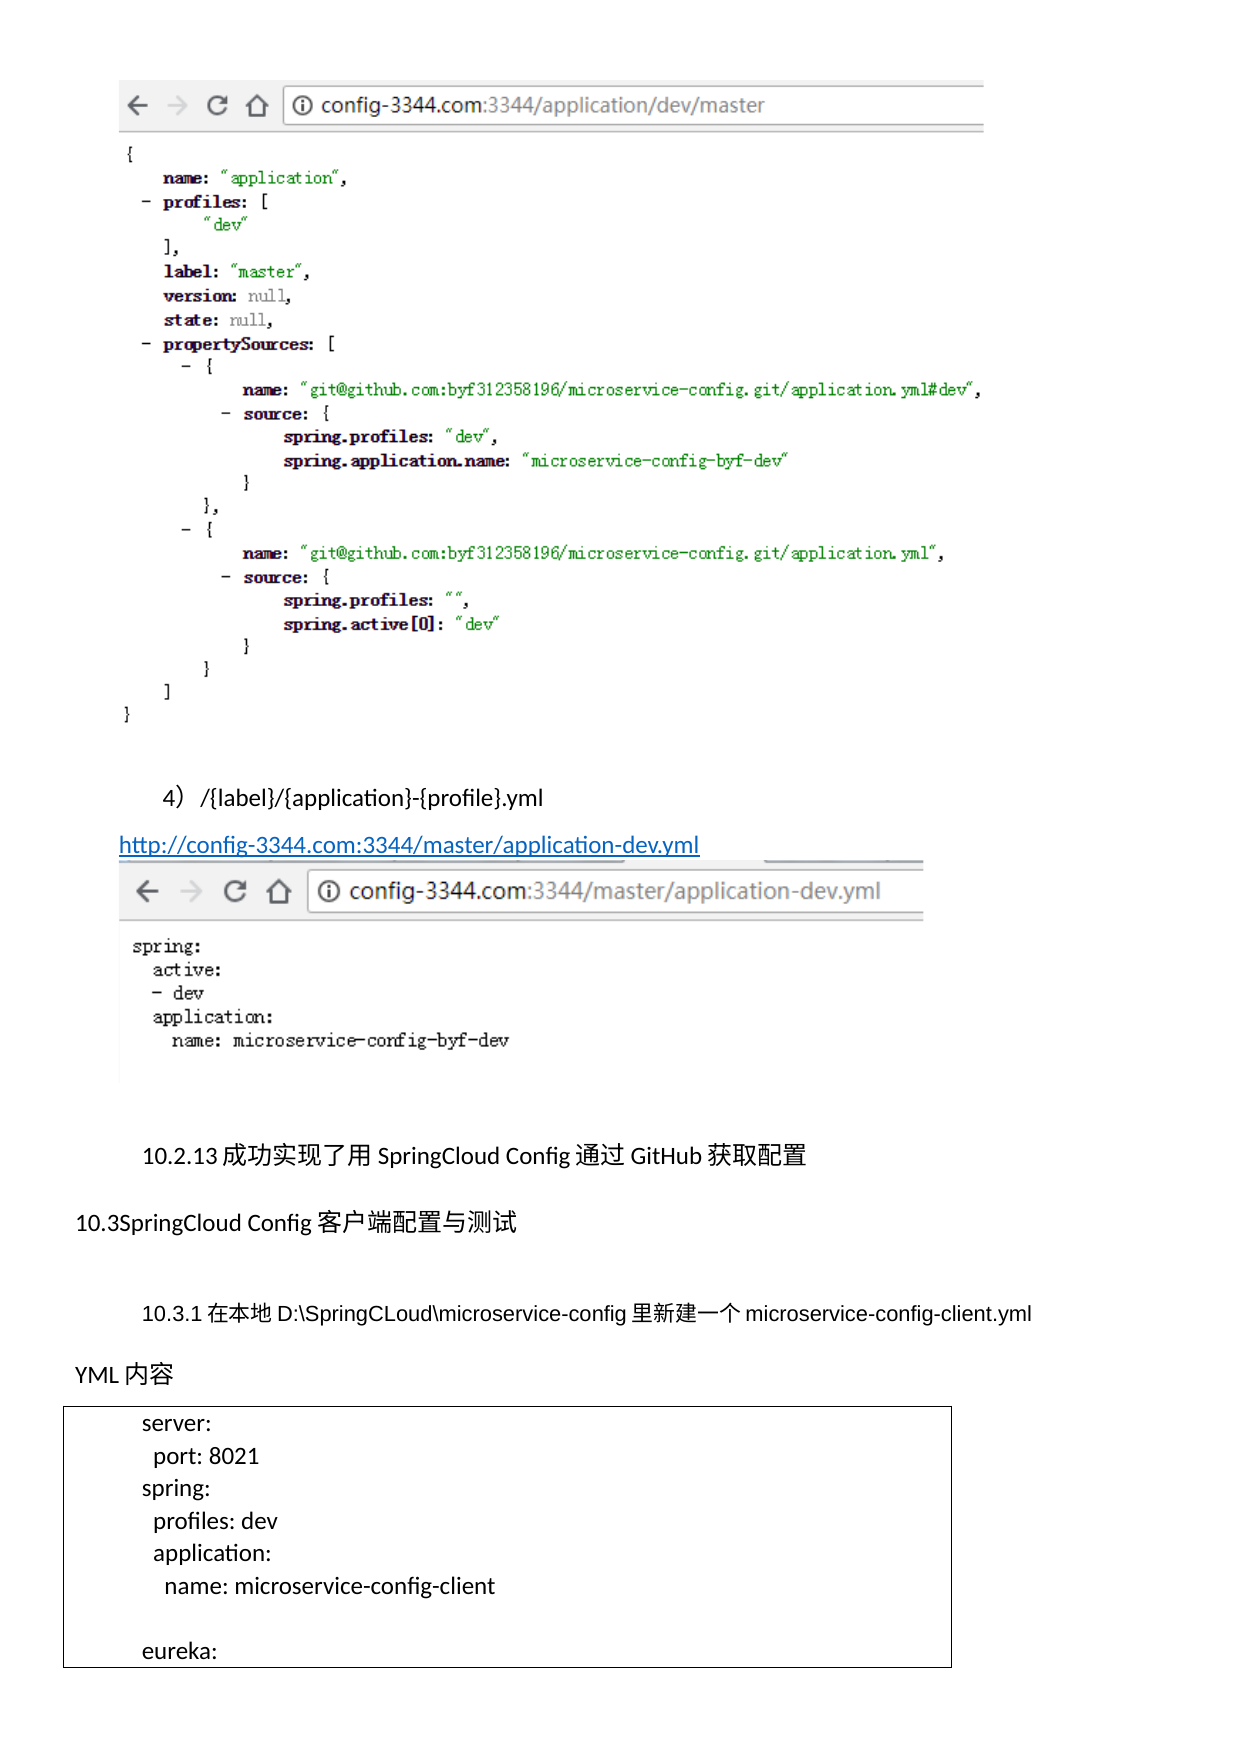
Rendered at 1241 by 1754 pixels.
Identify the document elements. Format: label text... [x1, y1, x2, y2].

picture [118, 80, 984, 724]
text 10.2.13成功实现了用SpringCloud Config通过GitHub获取配置 [75, 1121, 1165, 1186]
subtitle 10.3SpringCloud Config客户端配置与测试 [75, 1188, 1165, 1253]
picture [118, 860, 924, 1083]
list 4）/{label}/{application}-{profile}.yml [119, 763, 1165, 828]
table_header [64, 1407, 951, 1667]
subtitle 10.3.1在本地D:\SpringCLoud\microservice-config里新建一个microservice-config-client.yml [75, 1296, 1165, 1328]
text YML内容 [75, 1341, 1165, 1406]
list http://config-3344.com:3344/master/application-dev.yml [75, 828, 1165, 861]
